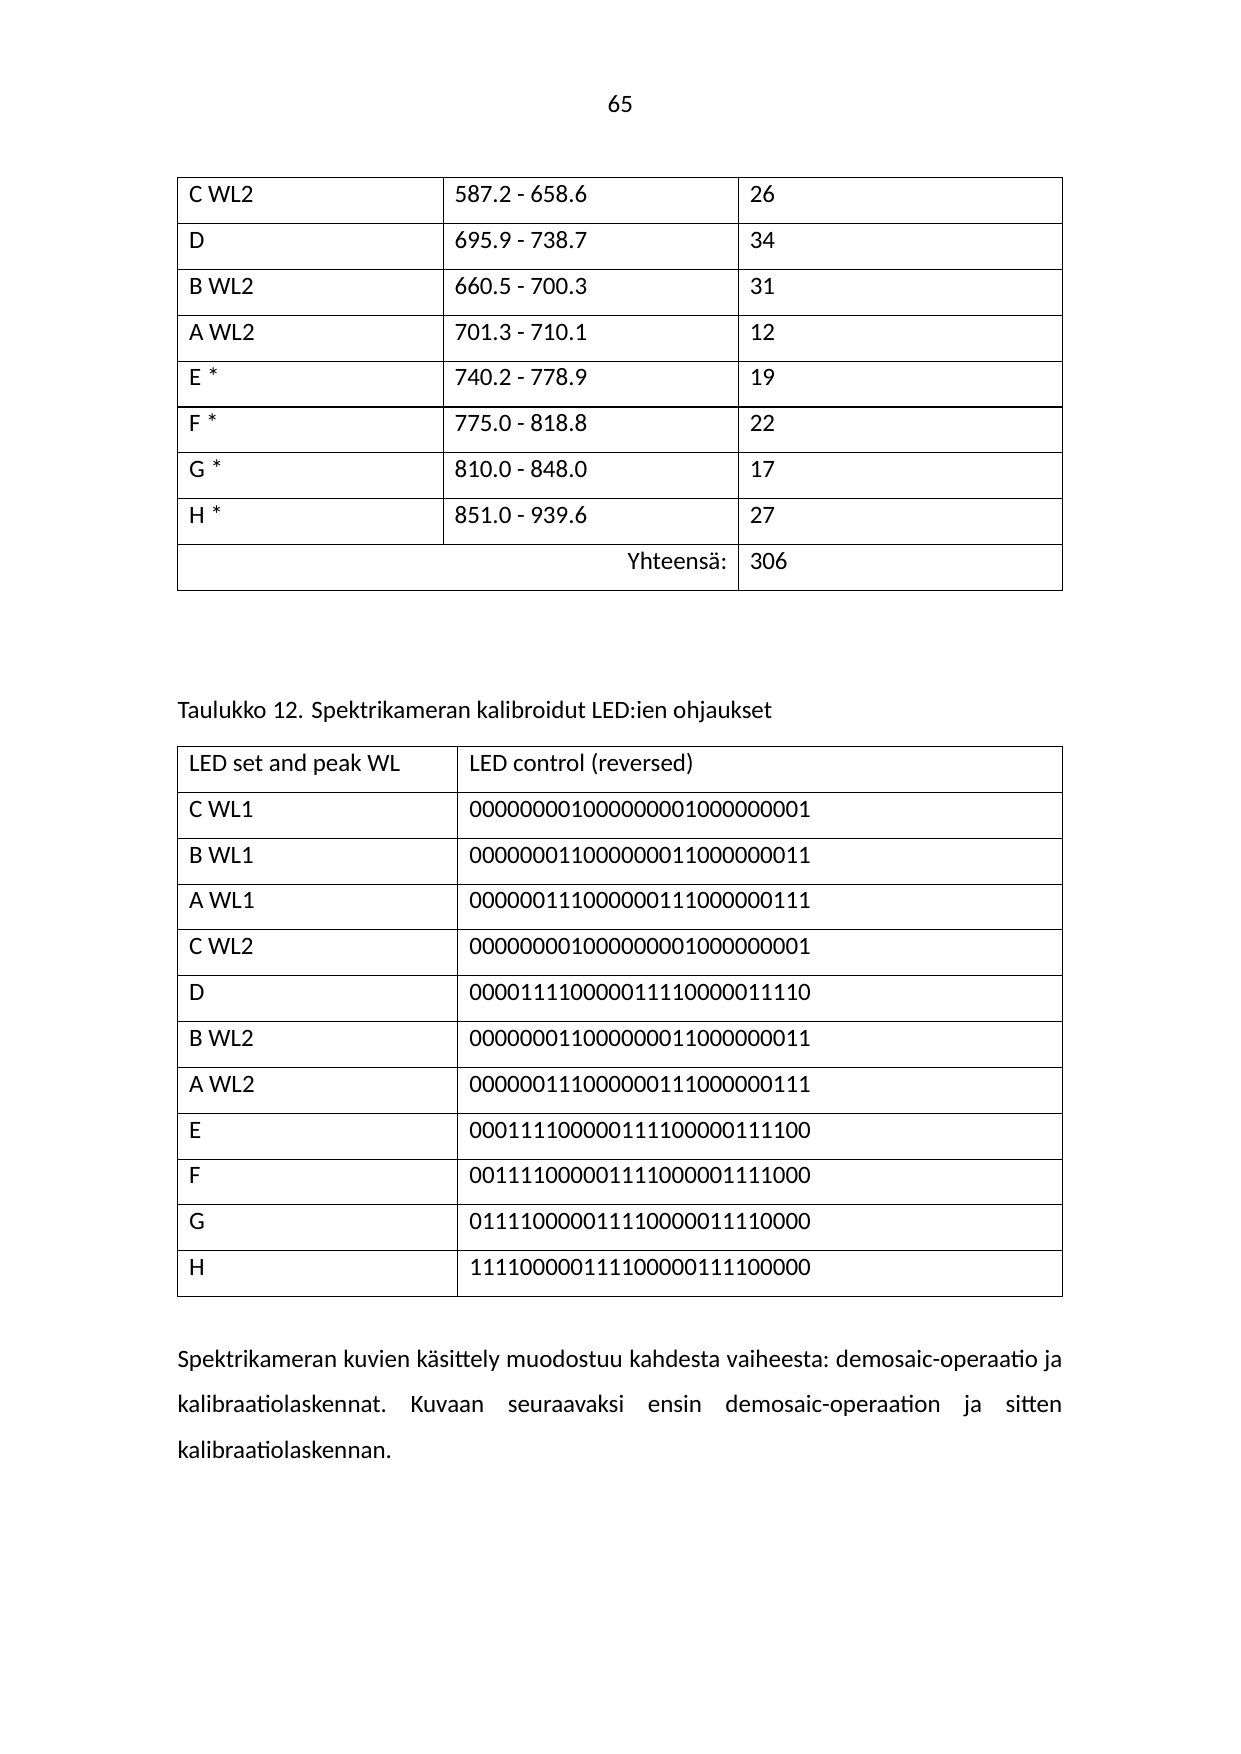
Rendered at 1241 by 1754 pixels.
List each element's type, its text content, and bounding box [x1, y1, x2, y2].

table_cell 740.2 - 778.9 [444, 362, 738, 406]
table_cell A WL2 [178, 316, 443, 361]
table_cell H * [178, 499, 443, 544]
table_cell G * [178, 453, 443, 498]
table_cell C WL2 [178, 930, 457, 975]
table_cell 000000011000000011000000011 [458, 839, 1062, 883]
text Taulukko 12. Spektrikameran kalibroidut LED:ien ohjaukset [177, 695, 1063, 725]
table_cell 851.0 - 939.6 [444, 499, 738, 544]
table_cell 775.0 - 818.8 [444, 408, 738, 452]
table_cell 011110000011110000011110000 [458, 1205, 1062, 1250]
table_cell 22 [739, 408, 1062, 452]
table_cell 000000111000000111000000111 [458, 885, 1062, 929]
table_header LED control (reversed) [458, 747, 1062, 792]
table_cell 810.0 - 848.0 [444, 453, 738, 498]
table_cell A WL2 [178, 1068, 457, 1113]
table_cell 26 [739, 178, 1062, 223]
table_cell 000000011000000011000000011 [458, 1022, 1062, 1067]
table_cell F * [178, 408, 443, 452]
table_cell F [178, 1160, 457, 1204]
table_cell 31 [739, 270, 1062, 315]
table_cell C WL1 [178, 793, 457, 838]
table_cell A WL1 [178, 885, 457, 929]
table_cell 19 [739, 362, 1062, 406]
table_cell 12 [739, 316, 1062, 361]
table_cell 001111000001111000001111000 [458, 1160, 1062, 1204]
table_cell B WL1 [178, 839, 457, 883]
table_cell 17 [739, 453, 1062, 498]
table_cell B WL2 [178, 270, 443, 315]
table_cell 000000111000000111000000111 [458, 1068, 1062, 1113]
table_cell H [178, 1251, 457, 1296]
table_cell 000111100000111100000111100 [458, 1114, 1062, 1158]
table_cell 111100000111100000111100000 [458, 1251, 1062, 1296]
table_cell G [178, 1205, 457, 1250]
table_cell E [178, 1114, 457, 1158]
table_cell Yhteensä: [178, 545, 738, 590]
text Spektrikameran kuvien käsittely muodostuu kahdesta vaiheesta: demosaic-operaatio ja kalibraatiolaskennat. Kuvaan seuraavaksi ensin demosaic-operaation ja sitten kalibraatiolaskennan. [177, 1343, 1063, 1465]
table_cell E * [178, 362, 443, 406]
table_header LED set and peak WL [178, 747, 457, 792]
table_cell D [178, 976, 457, 1021]
table_cell 27 [739, 499, 1062, 544]
table_cell 000000001000000001000000001 [458, 930, 1062, 975]
table_cell 306 [739, 545, 1062, 590]
table_cell 000011110000011110000011110 [458, 976, 1062, 1021]
table_cell D [178, 224, 443, 269]
table_cell 587.2 - 658.6 [444, 178, 738, 223]
table_cell 000000001000000001000000001 [458, 793, 1062, 838]
table_cell 34 [739, 224, 1062, 269]
table_cell B WL2 [178, 1022, 457, 1067]
table_cell C WL2 [178, 178, 443, 223]
table_cell 660.5 - 700.3 [444, 270, 738, 315]
table_cell 695.9 - 738.7 [444, 224, 738, 269]
table_cell 701.3 - 710.1 [444, 316, 738, 361]
